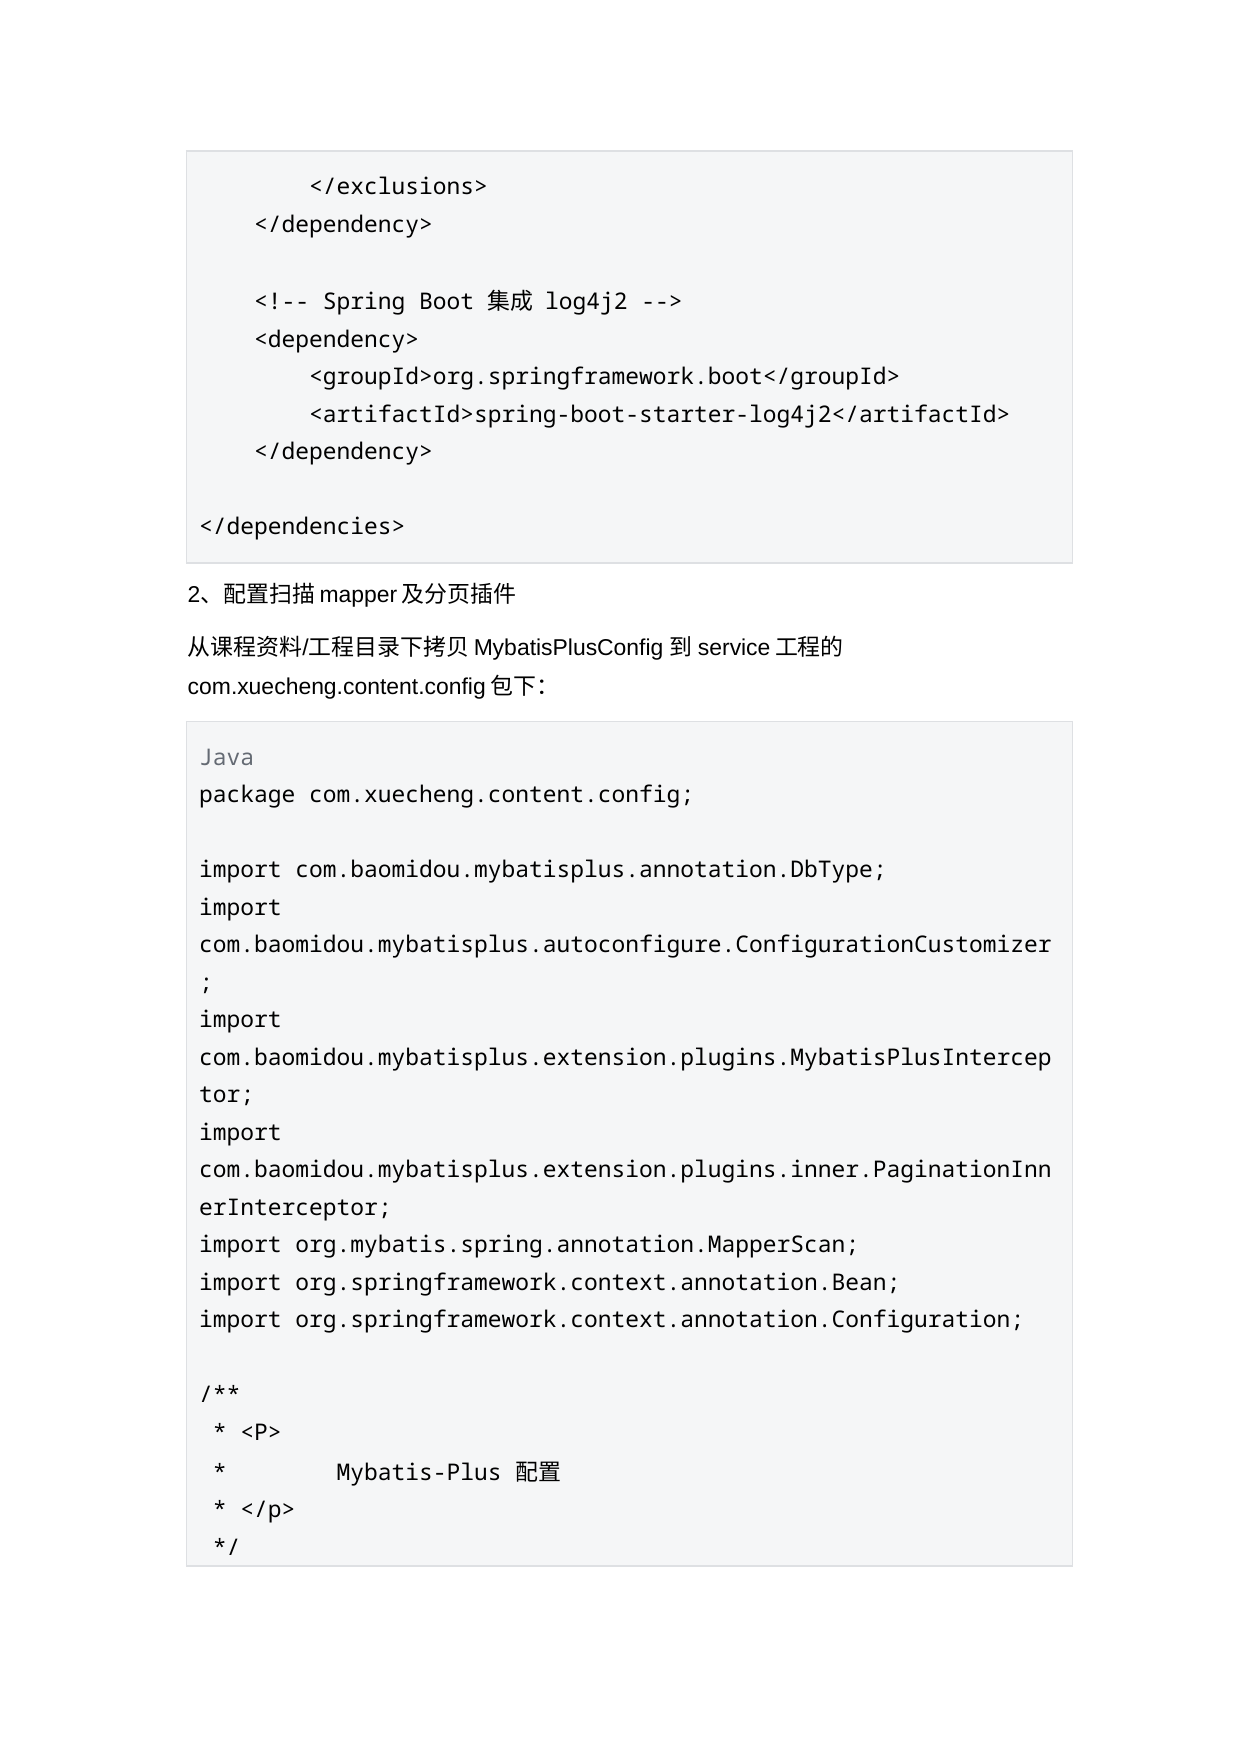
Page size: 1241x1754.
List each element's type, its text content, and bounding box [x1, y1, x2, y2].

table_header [187, 722, 1072, 1565]
text 2、配置扫描mapper及分页插件 [187, 576, 1053, 609]
text 从课程资料/工程目录下拷贝MybatisPlusConfig 到 service工程的com.xuecheng.content.config包下： [187, 628, 1053, 701]
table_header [187, 152, 1072, 562]
